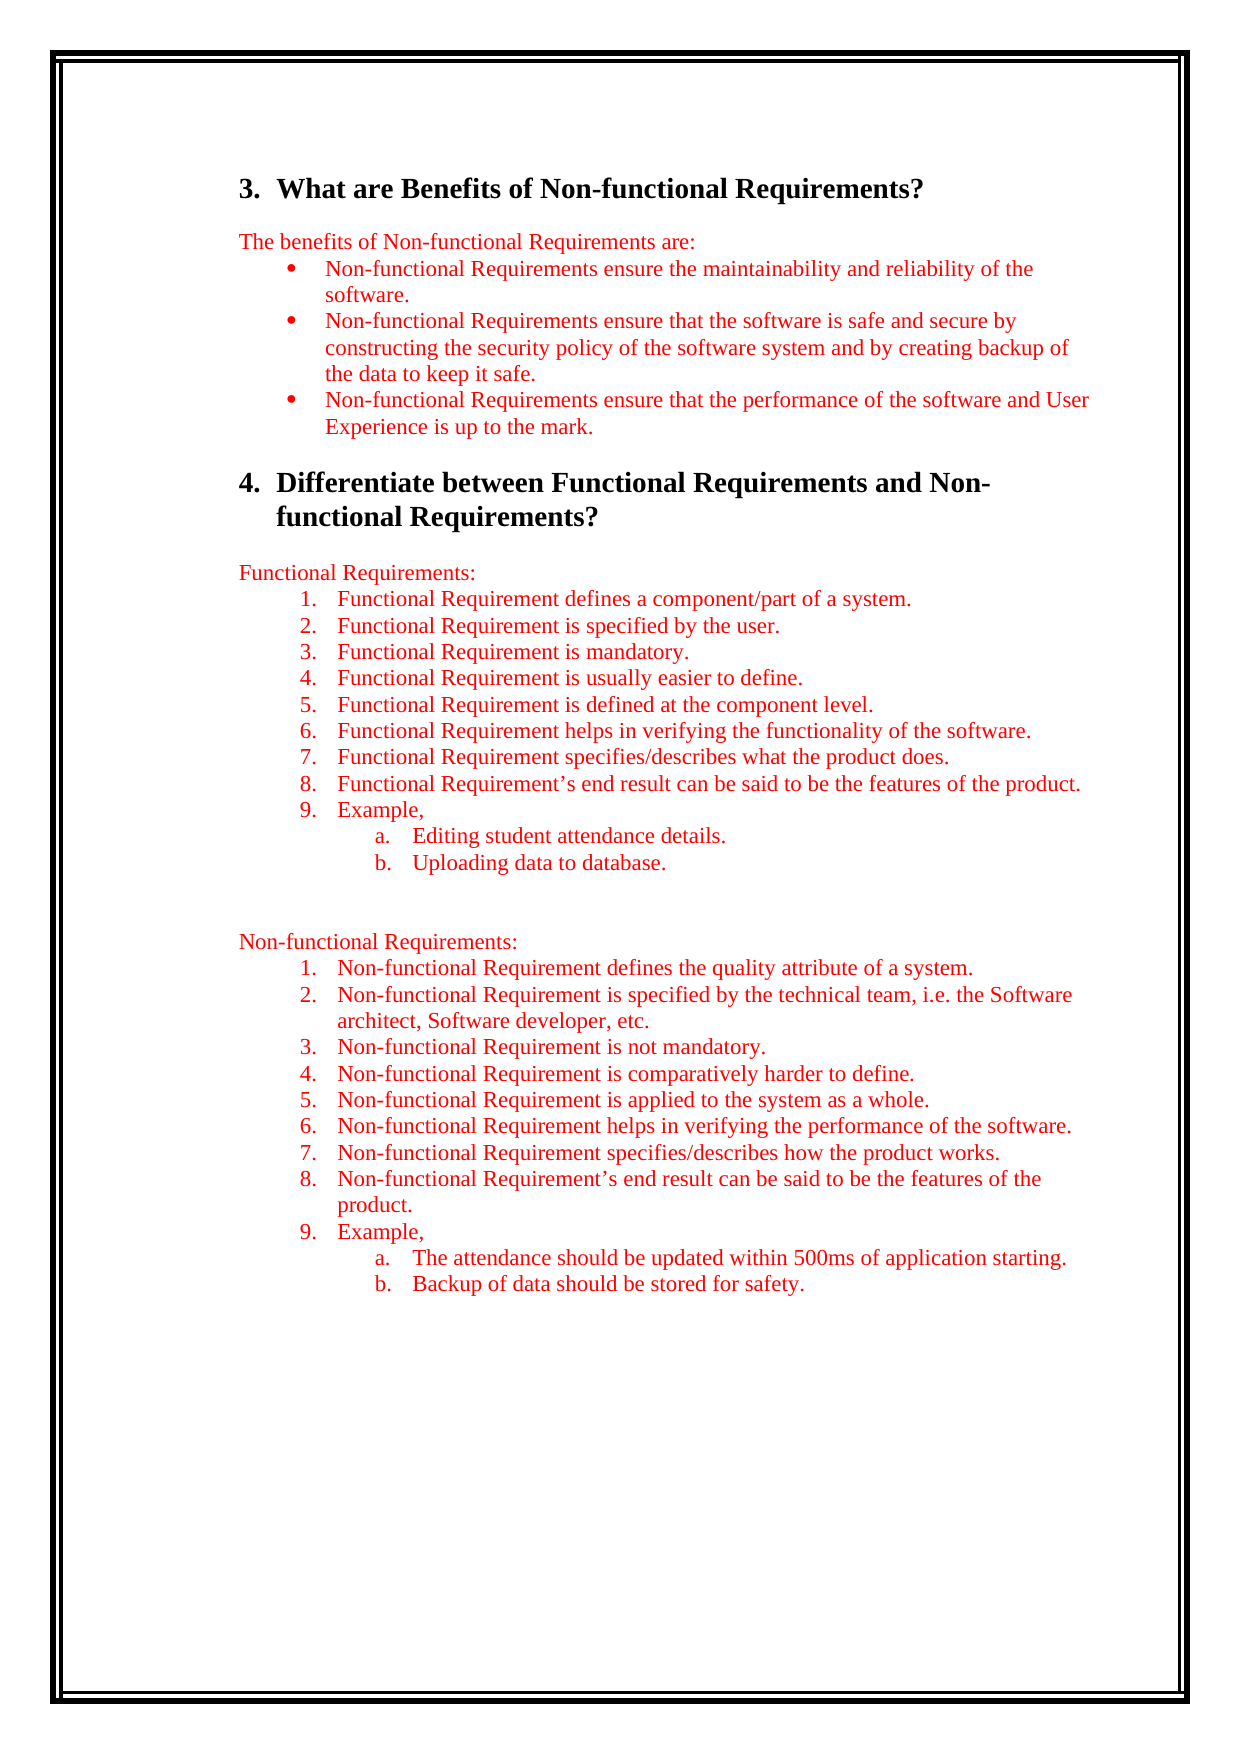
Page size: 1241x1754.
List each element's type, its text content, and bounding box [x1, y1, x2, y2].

list Example, [299, 796, 1098, 822]
list Non-functional Requirements ensure the maintainability and reliability of the software. [287, 255, 1098, 307]
text The benefits of Non-functional Requirements are: [238, 228, 1098, 255]
list Backup of data should be stored for safety. [374, 1271, 1098, 1297]
list Non-functional Requirement helps in verifying the performance of the software. [299, 1112, 1098, 1139]
list What are Benefits of Non-functional Requirements? [238, 171, 1098, 204]
list Uploading data to database. [374, 849, 1098, 875]
list Functional Requirement is defined at the component level. [299, 691, 1098, 717]
list Functional Requirement is mandatory. [299, 638, 1098, 664]
list Example, [299, 1218, 1098, 1244]
list Non-functional Requirement is comparatively harder to define. [299, 1060, 1098, 1086]
text Non-functional Requirements: [225, 928, 1098, 954]
list Functional Requirement’s end result can be said to be the features of the product. [299, 770, 1098, 796]
list Functional Requirement helps in verifying the functionality of the software. [299, 717, 1098, 743]
list Non-functional Requirements ensure that the software is safe and secure by constructing the security policy of the software system and by creating backup of the data to keep it safe. [287, 307, 1098, 386]
list The attendance should be updated within 500ms of application starting. [374, 1244, 1098, 1271]
list Non-functional Requirements ensure that the performance of the software and User Experience is up to the mark. [287, 386, 1098, 439]
list Non-functional Requirement defines the quality attribute of a system. [299, 954, 1098, 981]
list Non-functional Requirement is applied to the system as a whole. [299, 1086, 1098, 1112]
list Functional Requirement defines a component/part of a system. [299, 585, 1098, 612]
list Functional Requirement is usually easier to define. [299, 664, 1098, 691]
list Non-functional Requirement specifies/describes how the product works. [299, 1139, 1098, 1165]
text Functional Requirements: [225, 559, 1098, 585]
list Differentiate between Functional Requirements and Non-functional Requirements? [238, 466, 1098, 533]
list Functional Requirement specifies/describes what the product does. [299, 743, 1098, 770]
list Non-functional Requirement is specified by the technical team, i.e. the Software architect, Software developer, etc. [299, 981, 1098, 1033]
list Editing student attendance details. [374, 822, 1098, 849]
list Non-functional Requirement’s end result can be said to be the features of the product. [299, 1165, 1098, 1218]
list Non-functional Requirement is not mandatory. [299, 1033, 1098, 1060]
list Functional Requirement is specified by the user. [299, 612, 1098, 638]
